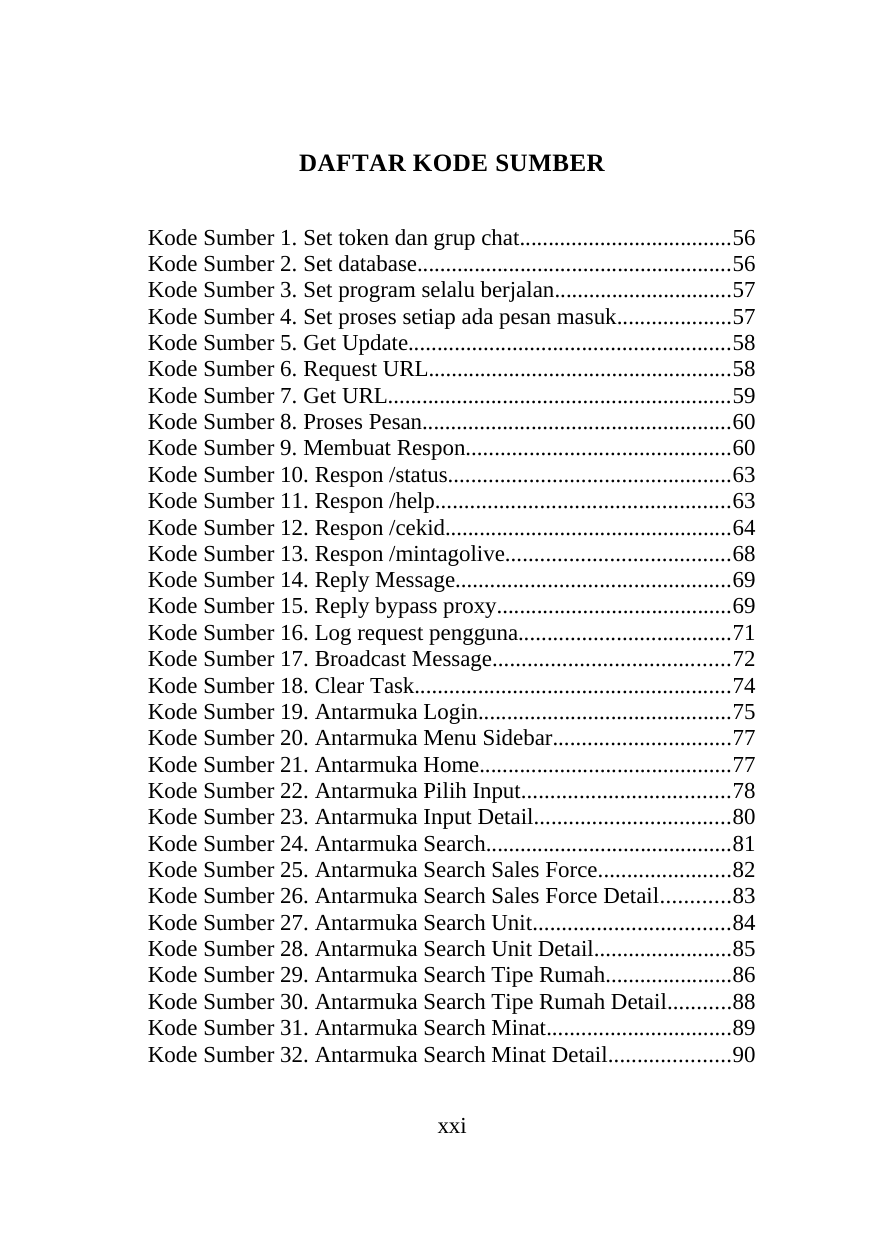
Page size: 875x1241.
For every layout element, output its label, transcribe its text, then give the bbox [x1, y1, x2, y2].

text Kode Sumber 17. Broadcast Message 72 [148, 645, 756, 672]
text Kode Sumber 5. Get Update 58 [148, 329, 756, 355]
text Kode Sumber 22. Antarmuka Pilih Input 78 [148, 777, 756, 803]
text Kode Sumber 26. Antarmuka Search Sales Force Detail 83 [148, 882, 756, 909]
text Kode Sumber 15. Reply bypass proxy 69 [148, 593, 756, 619]
text Kode Sumber 25. Antarmuka Search Sales Force 82 [148, 856, 756, 882]
text Kode Sumber 16. Log request pengguna 71 [148, 619, 756, 645]
text Kode Sumber 28. Antarmuka Search Unit Detail 85 [148, 935, 756, 962]
text Kode Sumber 27. Antarmuka Search Unit 84 [148, 909, 756, 935]
text Kode Sumber 30. Antarmuka Search Tipe Rumah Detail 88 [148, 988, 756, 1014]
text Kode Sumber 20. Antarmuka Menu Sidebar 77 [148, 724, 756, 751]
text Kode Sumber 1. Set token dan grup chat 56 [148, 224, 756, 250]
text Kode Sumber 21. Antarmuka Home 77 [148, 751, 756, 777]
text Kode Sumber 4. Set proses setiap ada pesan masuk 57 [148, 303, 756, 329]
text Kode Sumber 9. Membuat Respon 60 [148, 434, 756, 461]
text Kode Sumber 19. Antarmuka Login 75 [148, 698, 756, 724]
subtitle DAFTAR KODE SUMBER [148, 148, 756, 176]
text Kode Sumber 12. Respon /cekid 64 [148, 513, 756, 540]
text Kode Sumber 13. Respon /mintagolive 68 [148, 540, 756, 566]
text Kode Sumber 29. Antarmuka Search Tipe Rumah 86 [148, 962, 756, 988]
text Kode Sumber 10. Respon /status 63 [148, 461, 756, 487]
text Kode Sumber 2. Set database 56 [148, 250, 756, 276]
text Kode Sumber 18. Clear Task 74 [148, 672, 756, 698]
text Kode Sumber 6. Request URL 58 [148, 355, 756, 382]
text Kode Sumber 8. Proses Pesan 60 [148, 408, 756, 434]
text Kode Sumber 23. Antarmuka Input Detail 80 [148, 803, 756, 830]
text Kode Sumber 14. Reply Message 69 [148, 566, 756, 593]
text Kode Sumber 31. Antarmuka Search Minat 89 [148, 1014, 756, 1041]
text Kode Sumber 11. Respon /help 63 [148, 487, 756, 513]
text Kode Sumber 24. Antarmuka Search 81 [148, 830, 756, 856]
text Kode Sumber 3. Set program selalu berjalan 57 [148, 276, 756, 303]
text Kode Sumber 7. Get URL 59 [148, 382, 756, 408]
text Kode Sumber 32. Antarmuka Search Minat Detail 90 [148, 1041, 756, 1067]
